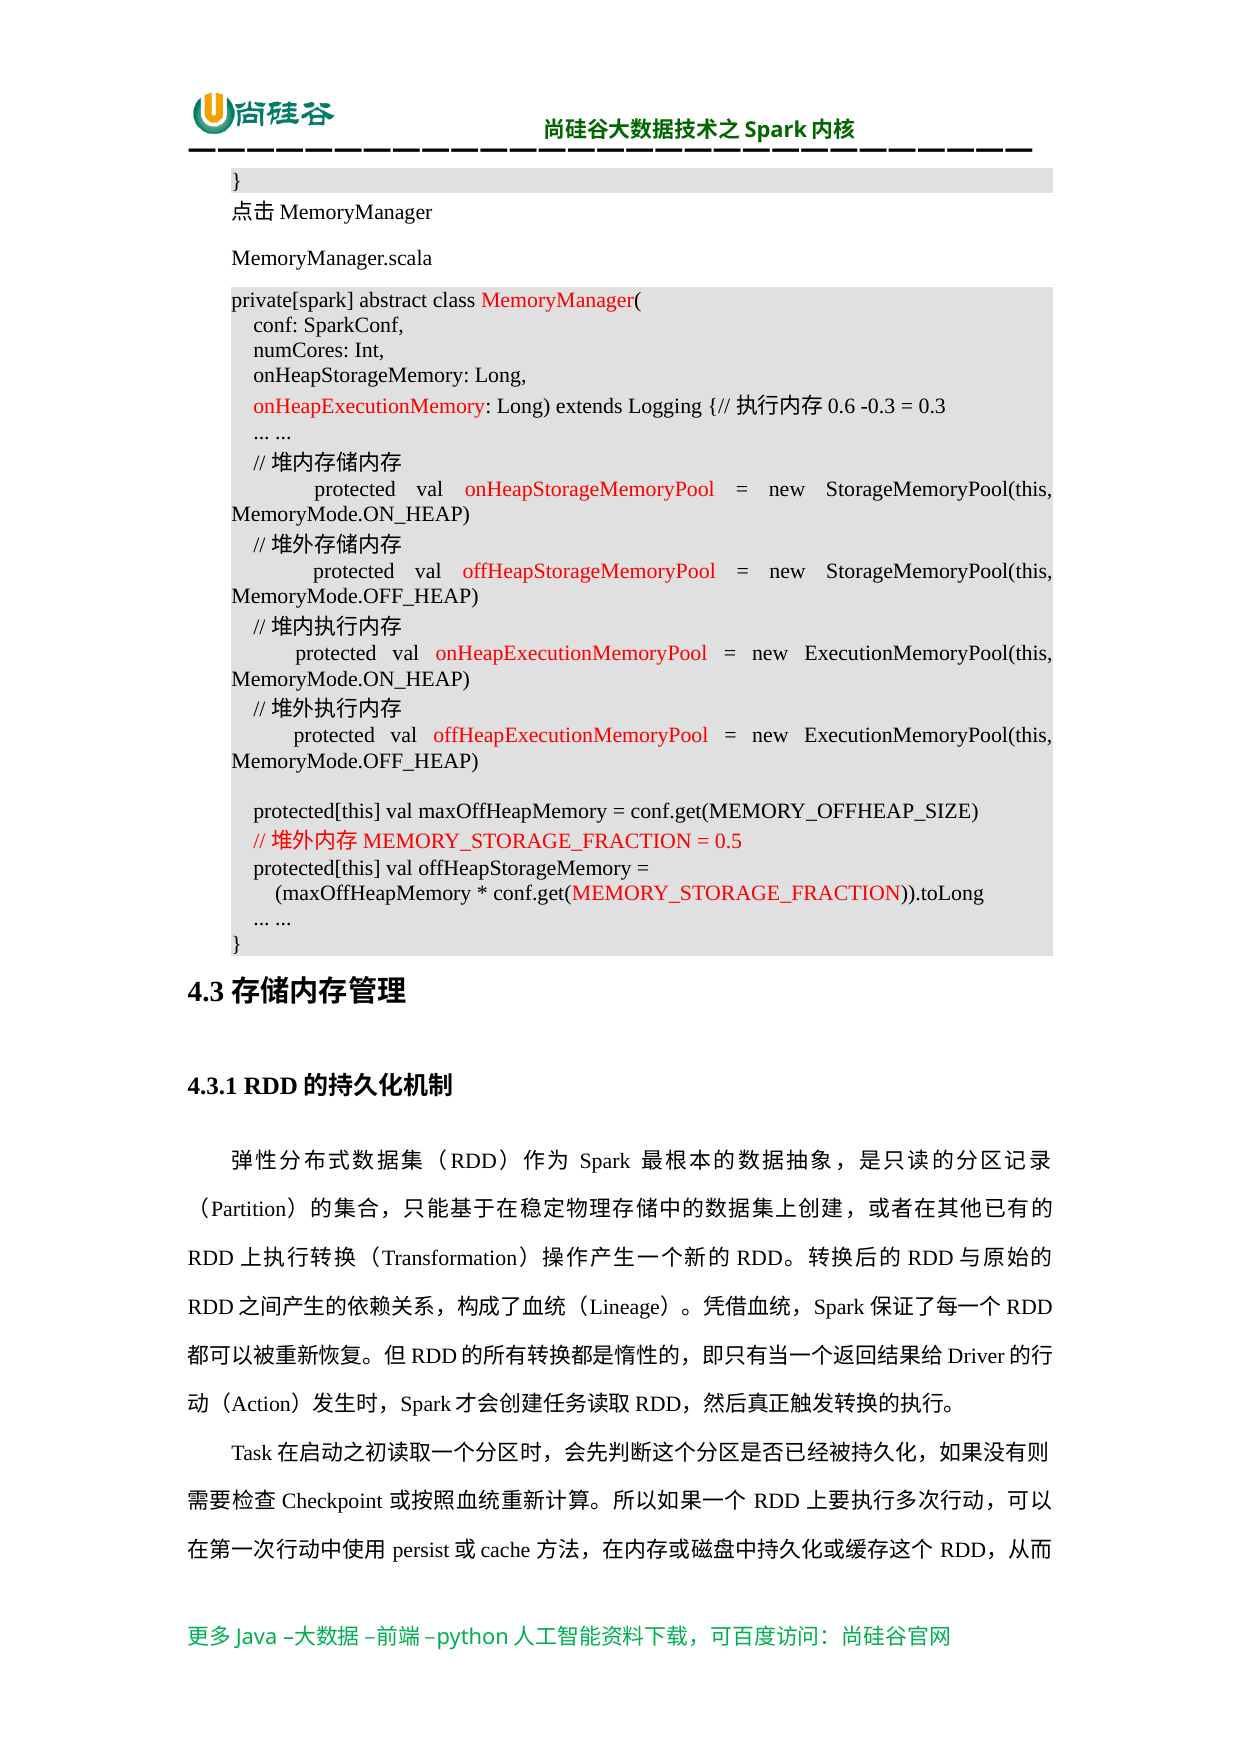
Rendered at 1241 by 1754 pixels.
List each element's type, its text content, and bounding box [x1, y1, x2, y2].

text // 堆内执行内存 [231, 609, 1053, 640]
text // 堆外存储内存 [231, 527, 1053, 558]
text 点击MemoryManager [187, 193, 1053, 226]
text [187, 1434, 1053, 1564]
text protected val offHeapStorageMemoryPool = new StorageMemoryPool(this, MemoryMode.OFF_HEAP) [231, 558, 1053, 609]
subtitle 4.3.1 RDD的持久化机制 [187, 1051, 1053, 1116]
text MemoryManager.scala [187, 242, 1053, 274]
text onHeapStorageMemory: Long, [231, 362, 1053, 388]
text protected[this] val offHeapStorageMemory = [231, 855, 1053, 880]
text // 堆外执行内存 [231, 691, 1053, 722]
text ... ... [231, 419, 1053, 444]
text private[spark] abstract class MemoryManager( [231, 287, 1053, 312]
text } [231, 931, 1053, 956]
subtitle 4.3 存储内存管理 [187, 956, 1053, 1021]
text } [231, 168, 1053, 193]
text (maxOffHeapMemory * conf.get(MEMORY_STORAGE_FRACTION)).toLong [231, 880, 1053, 905]
text protected val onHeapExecutionMemoryPool = new ExecutionMemoryPool(this, MemoryMode.ON_HEAP) [231, 640, 1053, 691]
text // 堆内存储内存 [231, 444, 1053, 476]
text protected[this] val maxOffHeapMemory = conf.get(MEMORY_OFFHEAP_SIZE) [231, 798, 1053, 823]
text numCores: Int, [231, 337, 1053, 362]
text protected val offHeapExecutionMemoryPool = new ExecutionMemoryPool(this, MemoryMode.OFF_HEAP) [231, 722, 1053, 773]
text 弹性分布式数据集（RDD）作为 Spark 最根本的数据抽象，是只读的分区记录（Partition）的集合，只能基于在稳定物理存储中的数据集上创建，或者在其他已有的RDD上执行转换（Transformation）操作产生一个新的RDD。转换后的RDD与原始的RDD之间产生的依赖关系，构成了血统（Lineage）。凭借血统，Spark 保证了每一个RDD都可以被重新恢复。但RDD的所有转换都是惰性的，即只有当一个返回结果给Driver的行动（Action）发生时，Spark才会创建任务读取RDD，然后真正触发转换的执行。 [187, 1142, 1053, 1418]
text protected val onHeapStorageMemoryPool = new StorageMemoryPool(this, MemoryMode.ON_HEAP) [231, 476, 1053, 527]
text ... ... [231, 905, 1053, 931]
picture [187, 88, 338, 138]
text // 堆外内存MEMORY_STORAGE_FRACTION = 0.5 [231, 823, 1053, 855]
text onHeapExecutionMemory: Long) extends Logging {// 执行内存0.6 -0.3 = 0.3 [231, 388, 1053, 419]
text conf: SparkConf, [231, 312, 1053, 337]
